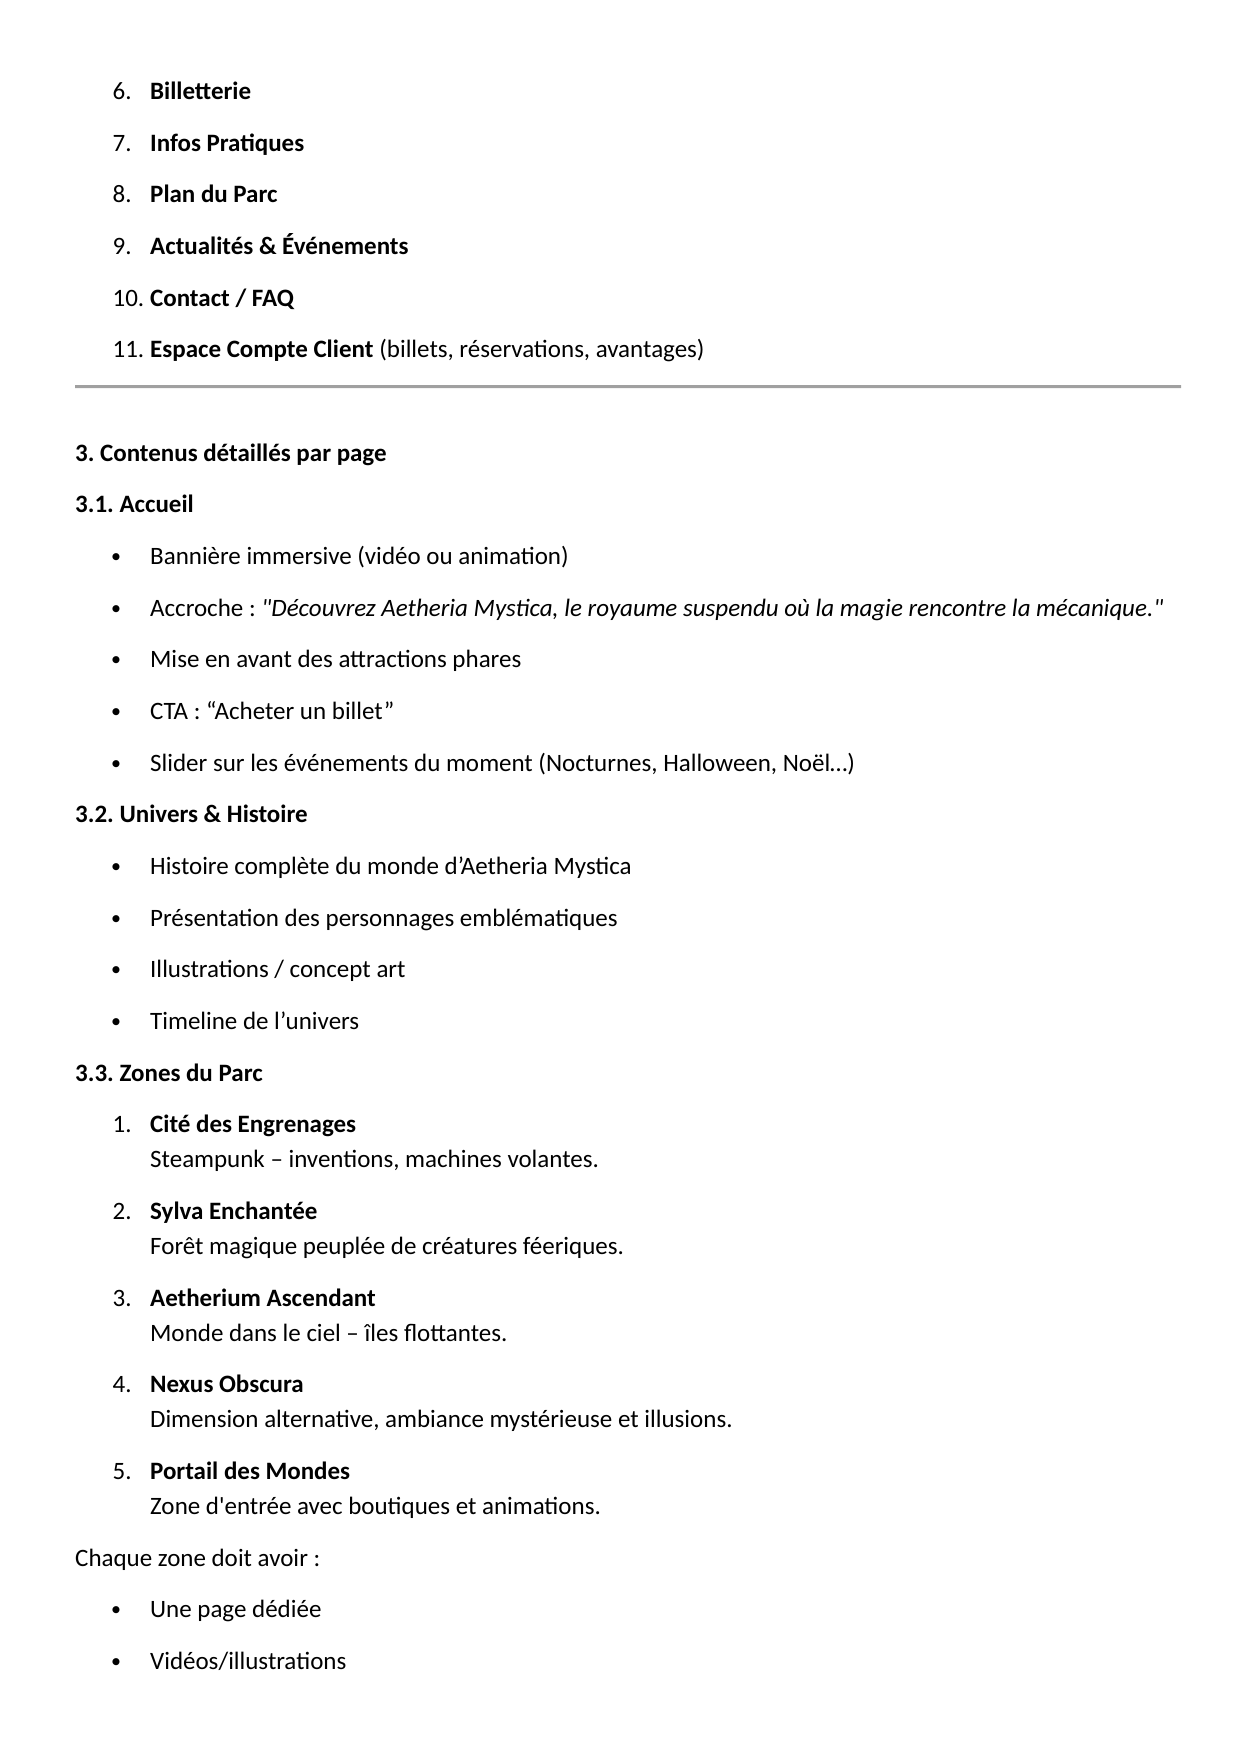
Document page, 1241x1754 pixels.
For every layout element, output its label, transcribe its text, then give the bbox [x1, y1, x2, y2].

text Chaque zone doit avoir : [75, 1542, 1181, 1572]
list Présentation des personnages emblématiques [112, 902, 1181, 932]
list Actualités & Événements [112, 230, 1181, 261]
list Aetherium Ascendant Monde dans le ciel – îles flottantes. [112, 1282, 1181, 1347]
list Timeline de l’univers [112, 1005, 1181, 1036]
list Illustrations / concept art [112, 953, 1181, 984]
text 3.1. Accueil [75, 488, 1181, 519]
list Infos Pratiques [112, 127, 1181, 157]
list Bannière immersive (vidéo ou animation) [112, 540, 1181, 571]
list Histoire complète du monde d’Aetheria Mystica [112, 850, 1181, 881]
list Mise en avant des attractions phares [112, 643, 1181, 674]
list Billetterie [112, 75, 1181, 106]
list Sylva Enchantée Forêt magique peuplée de créatures féeriques. [112, 1195, 1181, 1261]
list CTA : “Acheter un billet” [112, 695, 1181, 726]
list Espace Compte Client (billets, réservations, avantages) [112, 333, 1181, 364]
list Vidéos/illustrations [112, 1645, 1181, 1676]
list Une page dédiée [112, 1593, 1181, 1624]
text 3.3. Zones du Parc [75, 1057, 1181, 1087]
list Plan du Parc [112, 178, 1181, 209]
list Nexus Obscura Dimension alternative, ambiance mystérieuse et illusions. [112, 1368, 1181, 1434]
list Slider sur les événements du moment (Nocturnes, Halloween, Noël…) [112, 747, 1181, 777]
list Accroche : "Découvrez Aetheria Mystica, le royaume suspendu où la magie rencontre la mécanique." [112, 592, 1181, 622]
list Cité des Engrenages Steampunk – inventions, machines volantes. [112, 1108, 1181, 1174]
list Contact / FAQ [112, 282, 1181, 312]
list Portail des Mondes Zone d'entrée avec boutiques et animations. [112, 1455, 1181, 1521]
text 3. Contenus détaillés par page [75, 437, 1181, 467]
text 3.2. Univers & Histoire [75, 798, 1181, 829]
